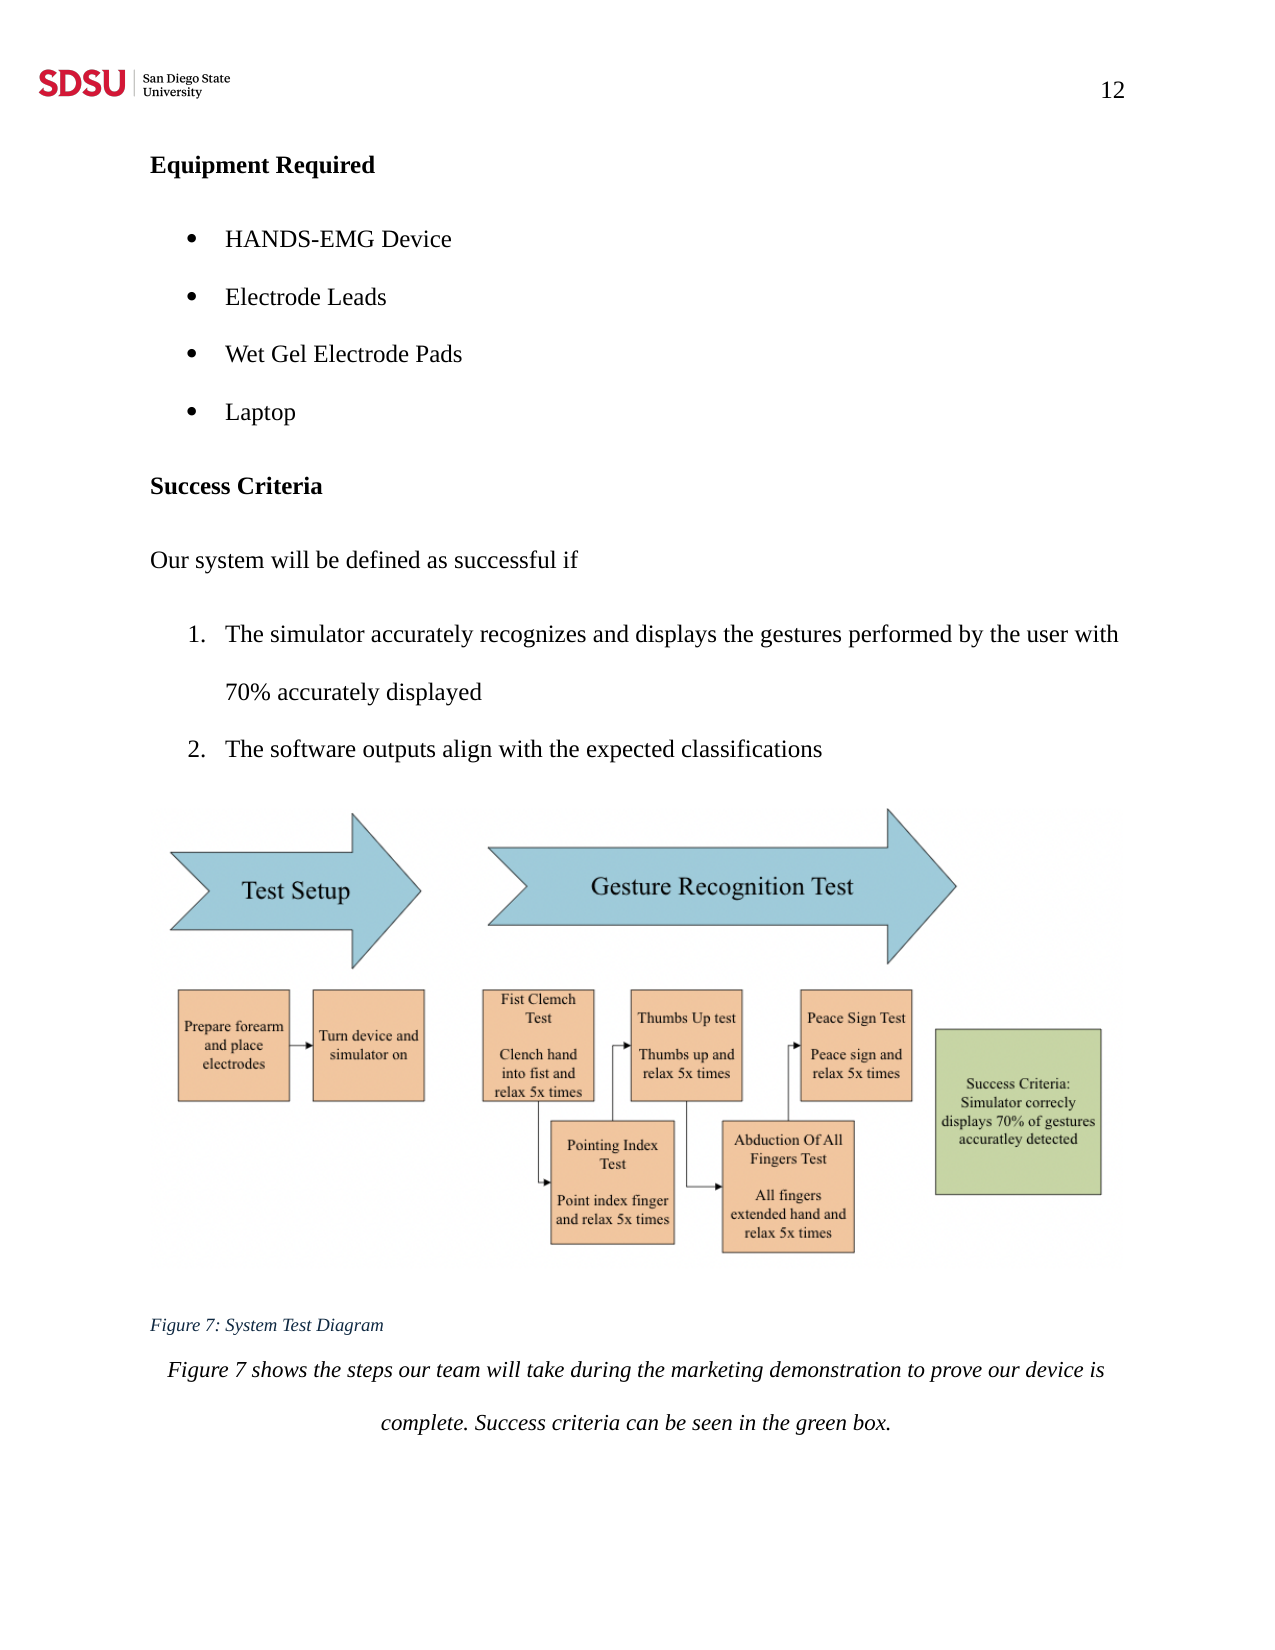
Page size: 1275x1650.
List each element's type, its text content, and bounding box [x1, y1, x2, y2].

list Electrode Leads [187, 282, 1125, 310]
text Figure 7 shows the steps our team will take during the marketing demonstration to prove our device is complete. Success criteria can be seen in the green box. [150, 1357, 1125, 1436]
list The software outputs align with the expected classifications [187, 734, 1125, 763]
list The simulator accurately recognizes and displays the gestures performed by the user with 70% accurately displayed [187, 619, 1125, 705]
text Equipment Required [150, 150, 1125, 179]
picture [150, 808, 1123, 1269]
text Our system will be defined as successful if [150, 545, 1125, 574]
text Success Criteria [150, 471, 1125, 499]
list HANDS-EMG Device [187, 224, 1125, 253]
list Laptop [187, 397, 1125, 425]
picture [33, 26, 235, 140]
list Wet Gel Electrode Pads [187, 339, 1125, 368]
